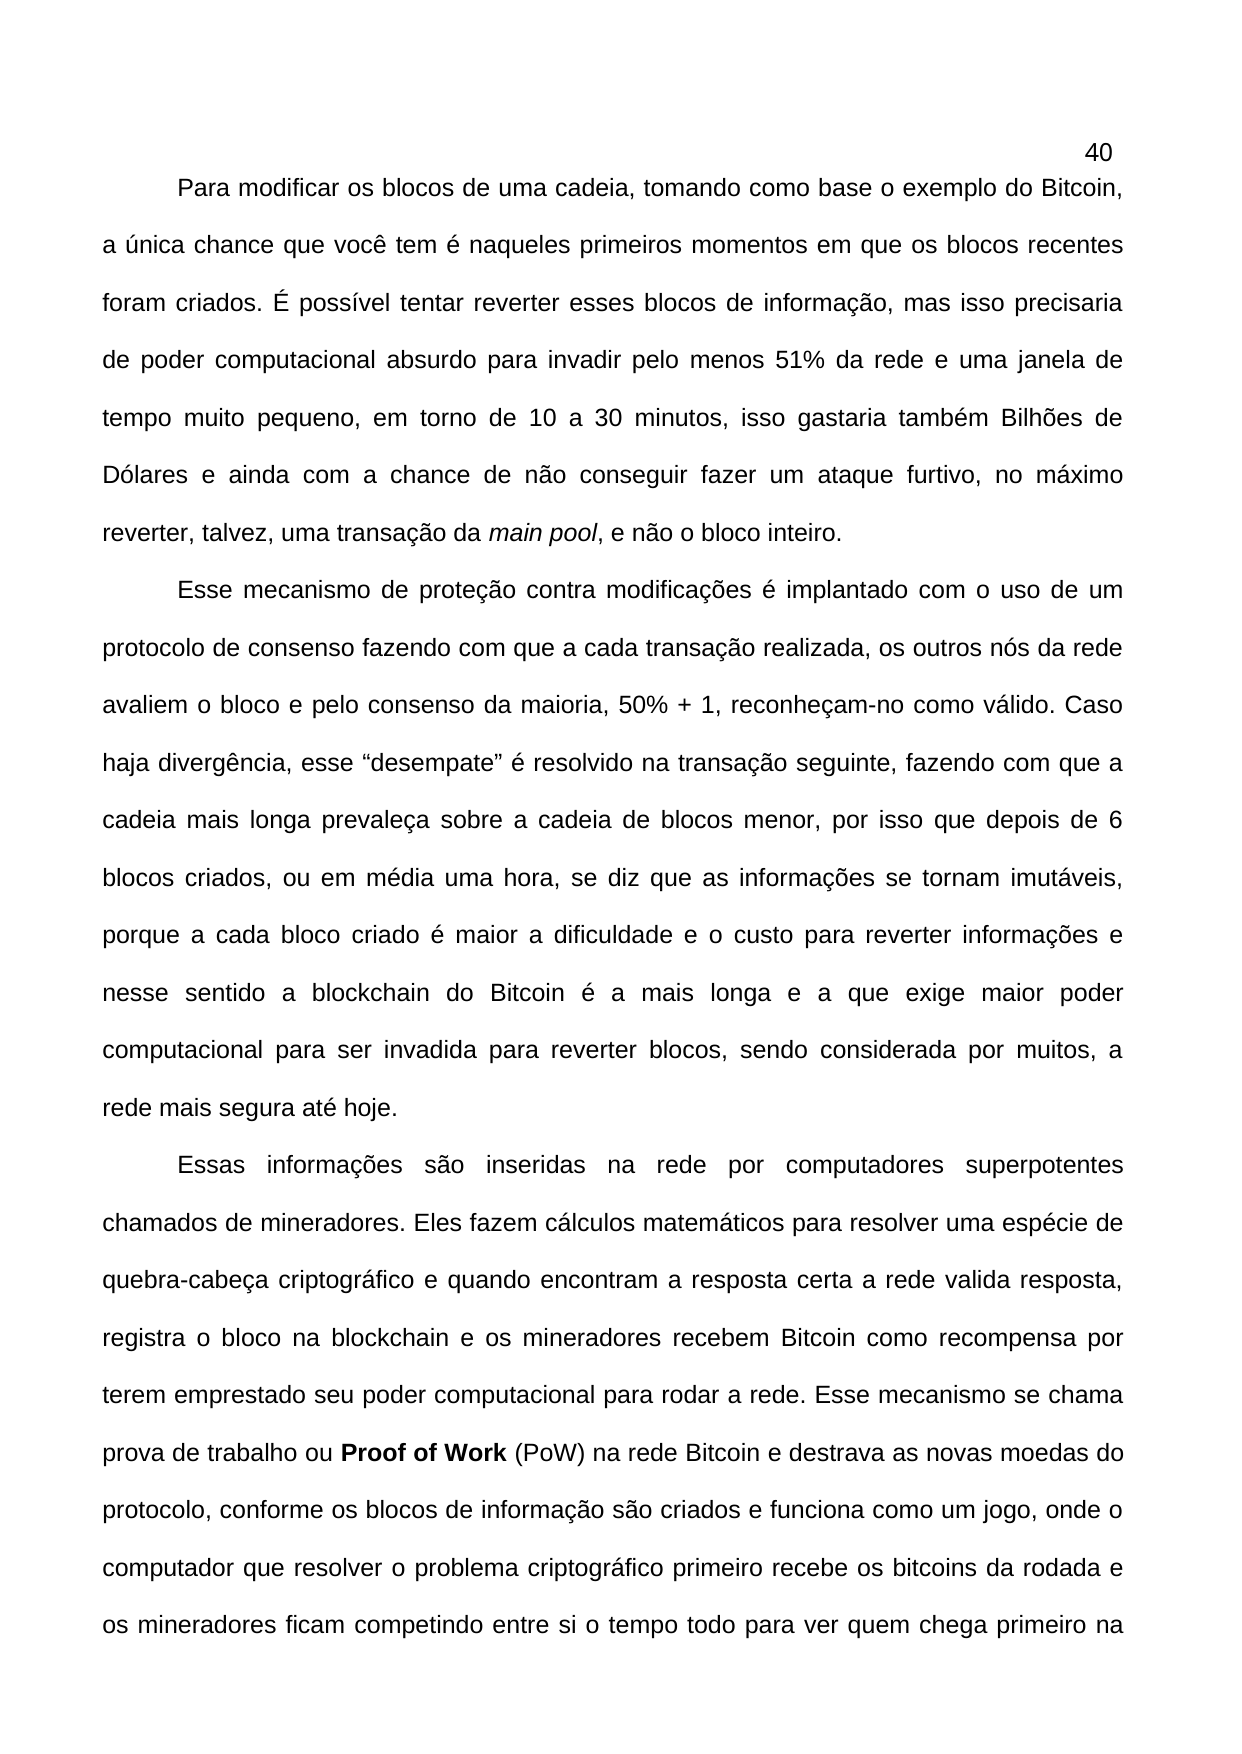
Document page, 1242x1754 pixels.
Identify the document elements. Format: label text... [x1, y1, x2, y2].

text Esse mecanismo de proteção contra modificações é implantado com o uso de um protocolo de consenso fazendo com que a cada transação realizada, os outros nós da rede avaliem o bloco e pelo consenso da maioria, 50% + 1, reconheçam-no como válido. Caso haja divergência, esse “desempate” é resolvido na transação seguinte, fazendo com que a cadeia mais longa prevaleça sobre a cadeia de blocos menor, por isso que depois de 6 blocos criados, ou em média uma hora, se diz que as informações se tornam imutáveis, porque a cada bloco criado é maior a dificuldade e o custo para reverter informações e nesse sentido a blockchain do Bitcoin é a mais longa e a que exige maior poder computacional para ser invadida para reverter blocos, sendo considerada por muitos, a rede mais segura até hoje. [102, 575, 1125, 1122]
text Para modificar os blocos de uma cadeia, tomando como base o exemplo do Bitcoin, a única chance que você tem é naqueles primeiros momentos em que os blocos recentes foram criados. É possível tentar reverter esses blocos de informação, mas isso precisaria de poder computacional absurdo para invadir pelo menos 51% da rede e uma janela de tempo muito pequeno, em torno de 10 a 30 minutos, isso gastaria também Bilhões de Dólares e ainda com a chance de não conseguir fazer um ataque furtivo, no máximo reverter, talvez, uma transação da main pool, e não o bloco inteiro. [102, 173, 1125, 547]
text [102, 1150, 1125, 1639]
